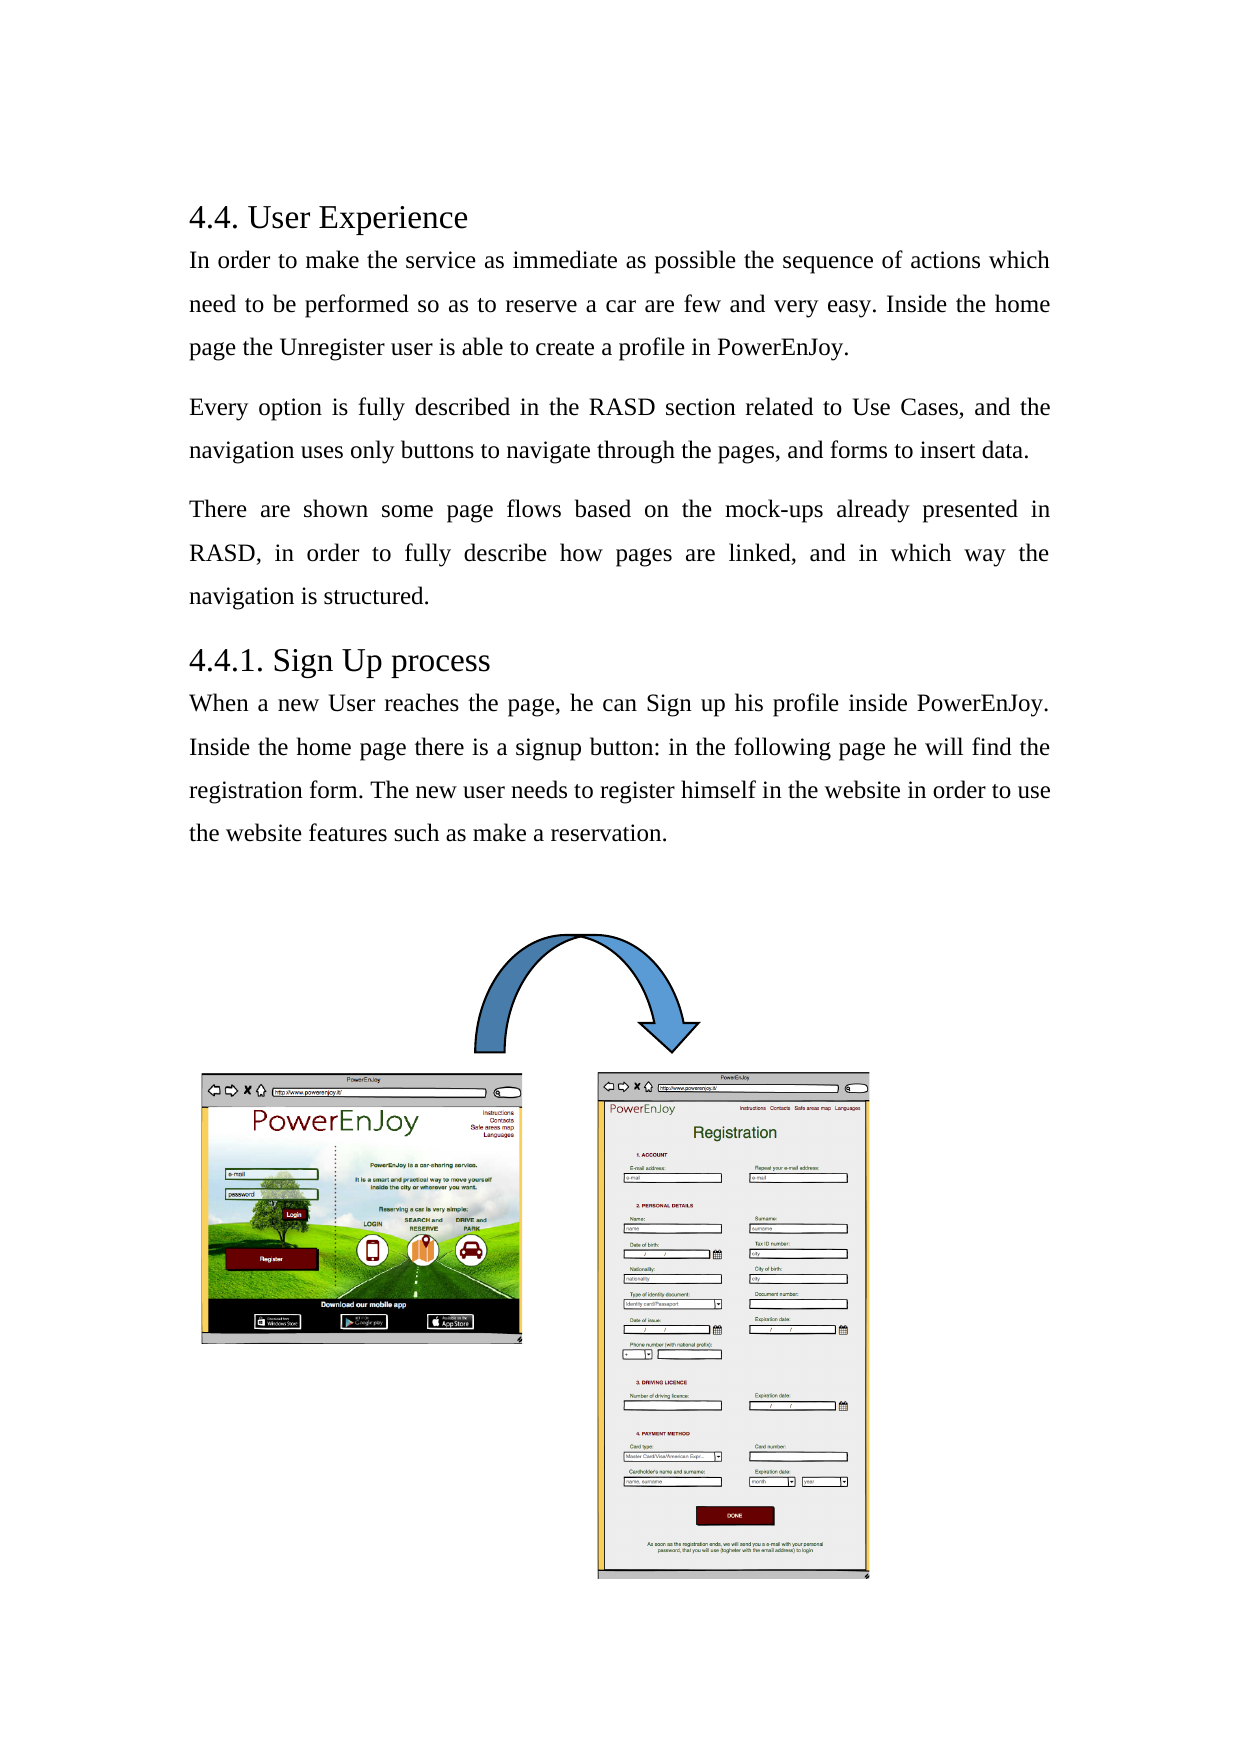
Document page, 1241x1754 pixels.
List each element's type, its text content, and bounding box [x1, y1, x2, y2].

subtitle 4.4. User Experience [118, 198, 1122, 236]
text In order to make the service as immediate as possible the sequence of actions which need to be performed so as to reserve a car are few and very easy. Inside the home page the Unregister user is able to create a profile in PowerEnJoy. [189, 246, 1051, 361]
subtitle 4.4.1. Sign Up process [118, 641, 1122, 679]
picture [597, 1072, 870, 1579]
text There are shown some page flows based on the mock-ups already presented in RASD, in order to fully describe how pages are linked, and in which way the navigation is structured. [189, 494, 1051, 609]
text Every option is fully described in the RASD section related to Use Cases, and the navigation uses only buttons to navigate through the pages, and forms to insert data. [189, 392, 1051, 463]
text When a new User reaches the page, he can Sign up his profile inside PowerEnJoy. Inside the home page there is a signup button: in the following page he will find the registration form. The new user needs to register himself in the website in order to use the website features such as make a reservation. [189, 688, 1051, 847]
picture [200, 1073, 522, 1342]
